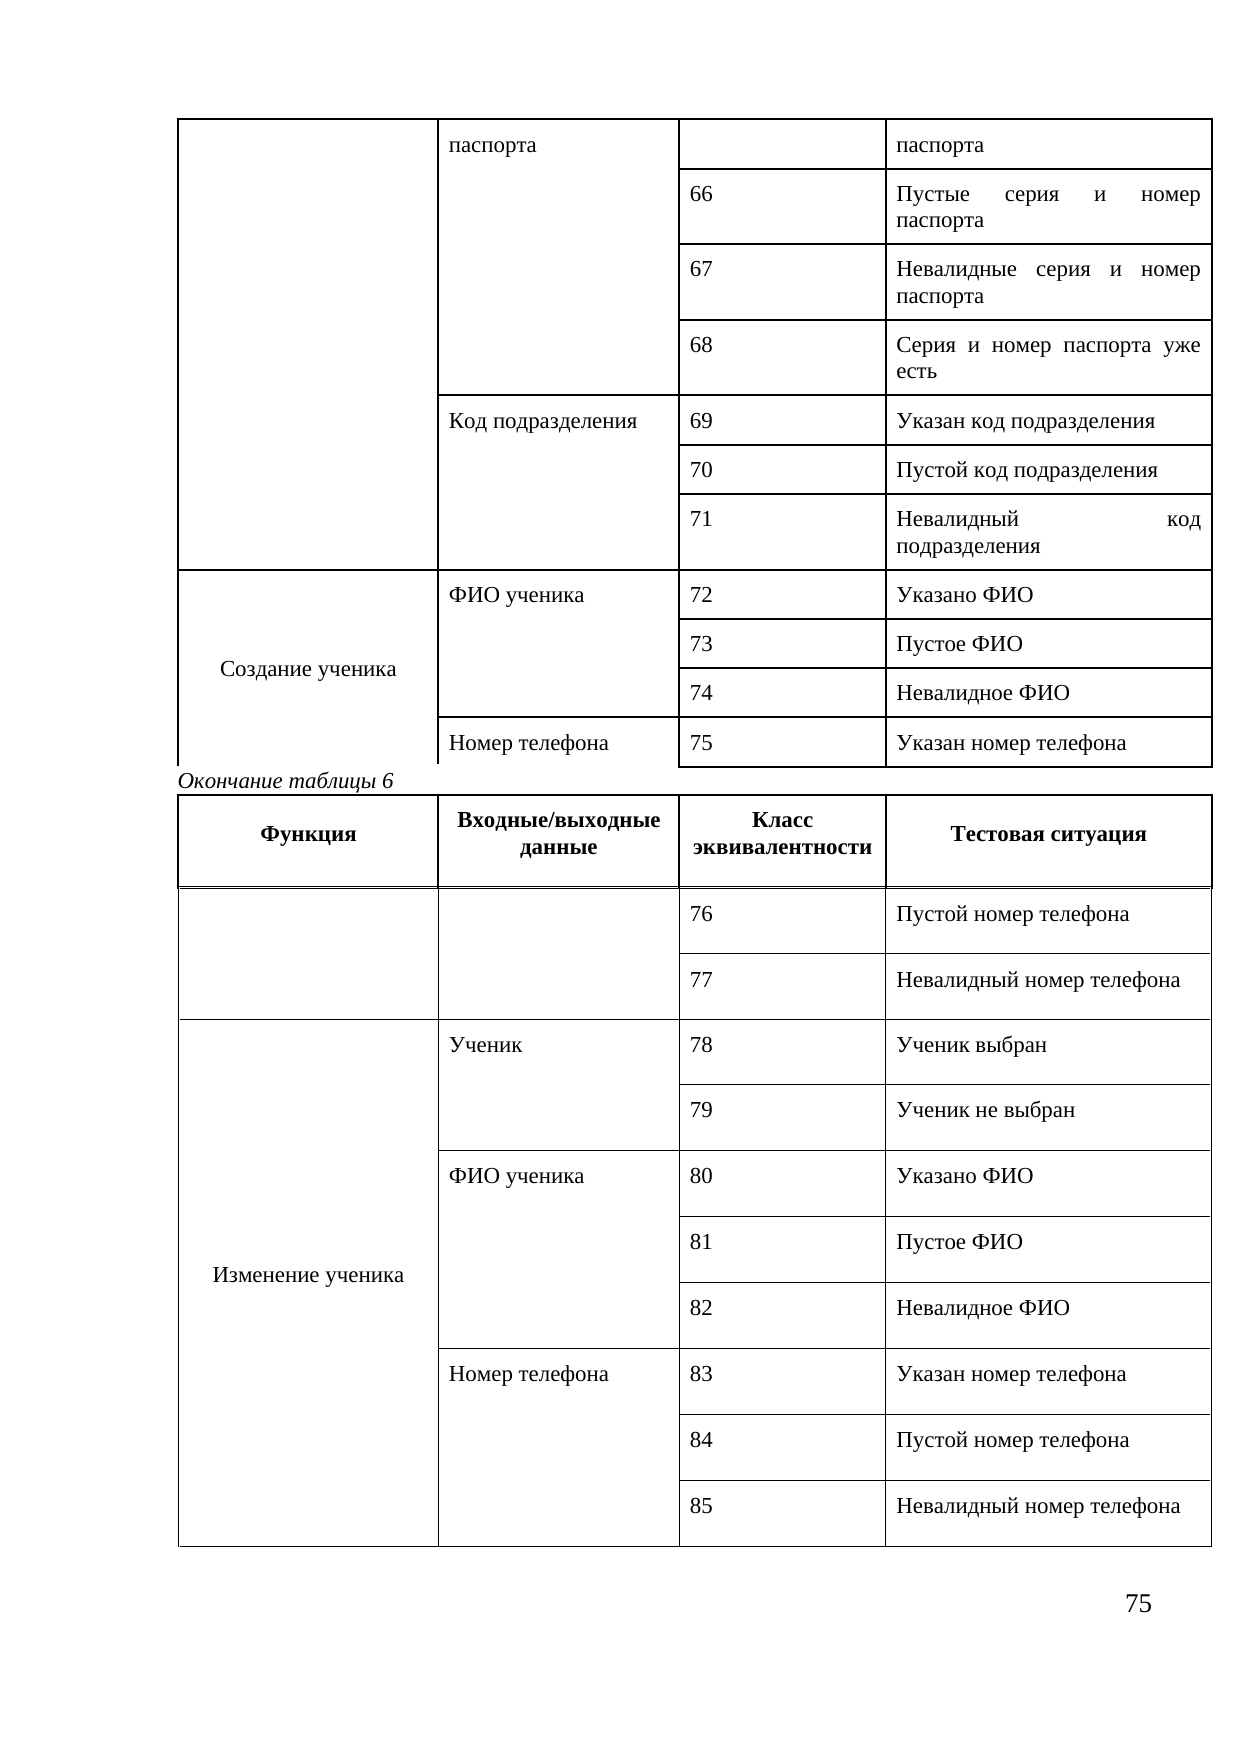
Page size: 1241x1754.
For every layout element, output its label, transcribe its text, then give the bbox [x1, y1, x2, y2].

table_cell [439, 120, 678, 394]
table_cell 85 [680, 1481, 885, 1546]
table_cell Код подразделения [439, 396, 678, 568]
table_cell Номер телефона [438, 718, 678, 766]
table_cell Ученик [439, 1020, 679, 1150]
table_cell Невалидный код подразделения [887, 495, 1211, 568]
table_cell [179, 889, 438, 1019]
table_cell 65 [680, 120, 885, 167]
table_cell ФИО ученика [439, 571, 678, 716]
table_cell Пустой код подразделения [887, 446, 1211, 493]
table_cell 75 [680, 718, 885, 766]
table_cell 68 [680, 321, 885, 394]
table_cell 67 [680, 245, 885, 319]
table_cell Ученик выбран [886, 1019, 1211, 1084]
table_cell Невалидные серия и номер паспорта [887, 245, 1211, 319]
table_cell Указан номер телефона [886, 1348, 1211, 1414]
table_cell 66 [680, 170, 885, 243]
table_cell Пустой номер телефона [886, 1414, 1211, 1480]
table_cell 82 [680, 1283, 885, 1348]
table_header Функция [179, 796, 437, 886]
table_cell 79 [680, 1085, 885, 1150]
table_cell Ученик не выбран [886, 1084, 1211, 1150]
table_cell 72 [680, 571, 885, 618]
table_cell Серия и номер паспорта уже есть [887, 321, 1211, 394]
table_cell Пустое ФИО [886, 1216, 1211, 1282]
table_header Тестовая ситуация [887, 796, 1211, 886]
table_cell 80 [680, 1151, 885, 1216]
table_cell ФИО ученика [439, 1151, 679, 1348]
table_cell Указан код подразделения [887, 396, 1211, 443]
table_cell 73 [680, 620, 885, 667]
table_cell Пустые серия и номер паспорта [887, 170, 1211, 243]
table_cell 69 [680, 396, 885, 443]
table_cell 83 [680, 1349, 885, 1414]
table_cell 76 [680, 889, 885, 953]
table_cell 70 [680, 446, 885, 493]
table_cell Невалидное ФИО [886, 1282, 1211, 1348]
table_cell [887, 120, 1211, 167]
table_cell Невалидный номер телефона [886, 1480, 1211, 1546]
table_cell Невалидный номер телефона [886, 953, 1211, 1019]
table_header Входные/выходные данные [439, 796, 678, 886]
table_cell 78 [680, 1020, 885, 1084]
table_cell [439, 889, 679, 1019]
table_cell Создание ученика [179, 571, 438, 766]
table_cell 84 [680, 1415, 885, 1480]
table_cell Пустое ФИО [887, 620, 1211, 667]
table_cell Указано ФИО [886, 1150, 1211, 1216]
table_cell Изменение ученика [179, 1020, 438, 1546]
table_cell 81 [680, 1217, 885, 1282]
text Окончание таблицы 6 [177, 768, 1152, 794]
table_header Класс эквивалентности [680, 796, 885, 886]
table_cell Номер телефона [439, 1349, 679, 1546]
table_cell 74 [680, 669, 885, 716]
table_cell Указано ФИО [887, 571, 1211, 618]
table_cell Невалидное ФИО [887, 669, 1211, 716]
table_cell Указан номер телефона [887, 718, 1211, 766]
table_cell Пустой номер телефона [886, 887, 1211, 953]
table_cell 77 [680, 954, 885, 1019]
table_cell 71 [680, 495, 885, 568]
